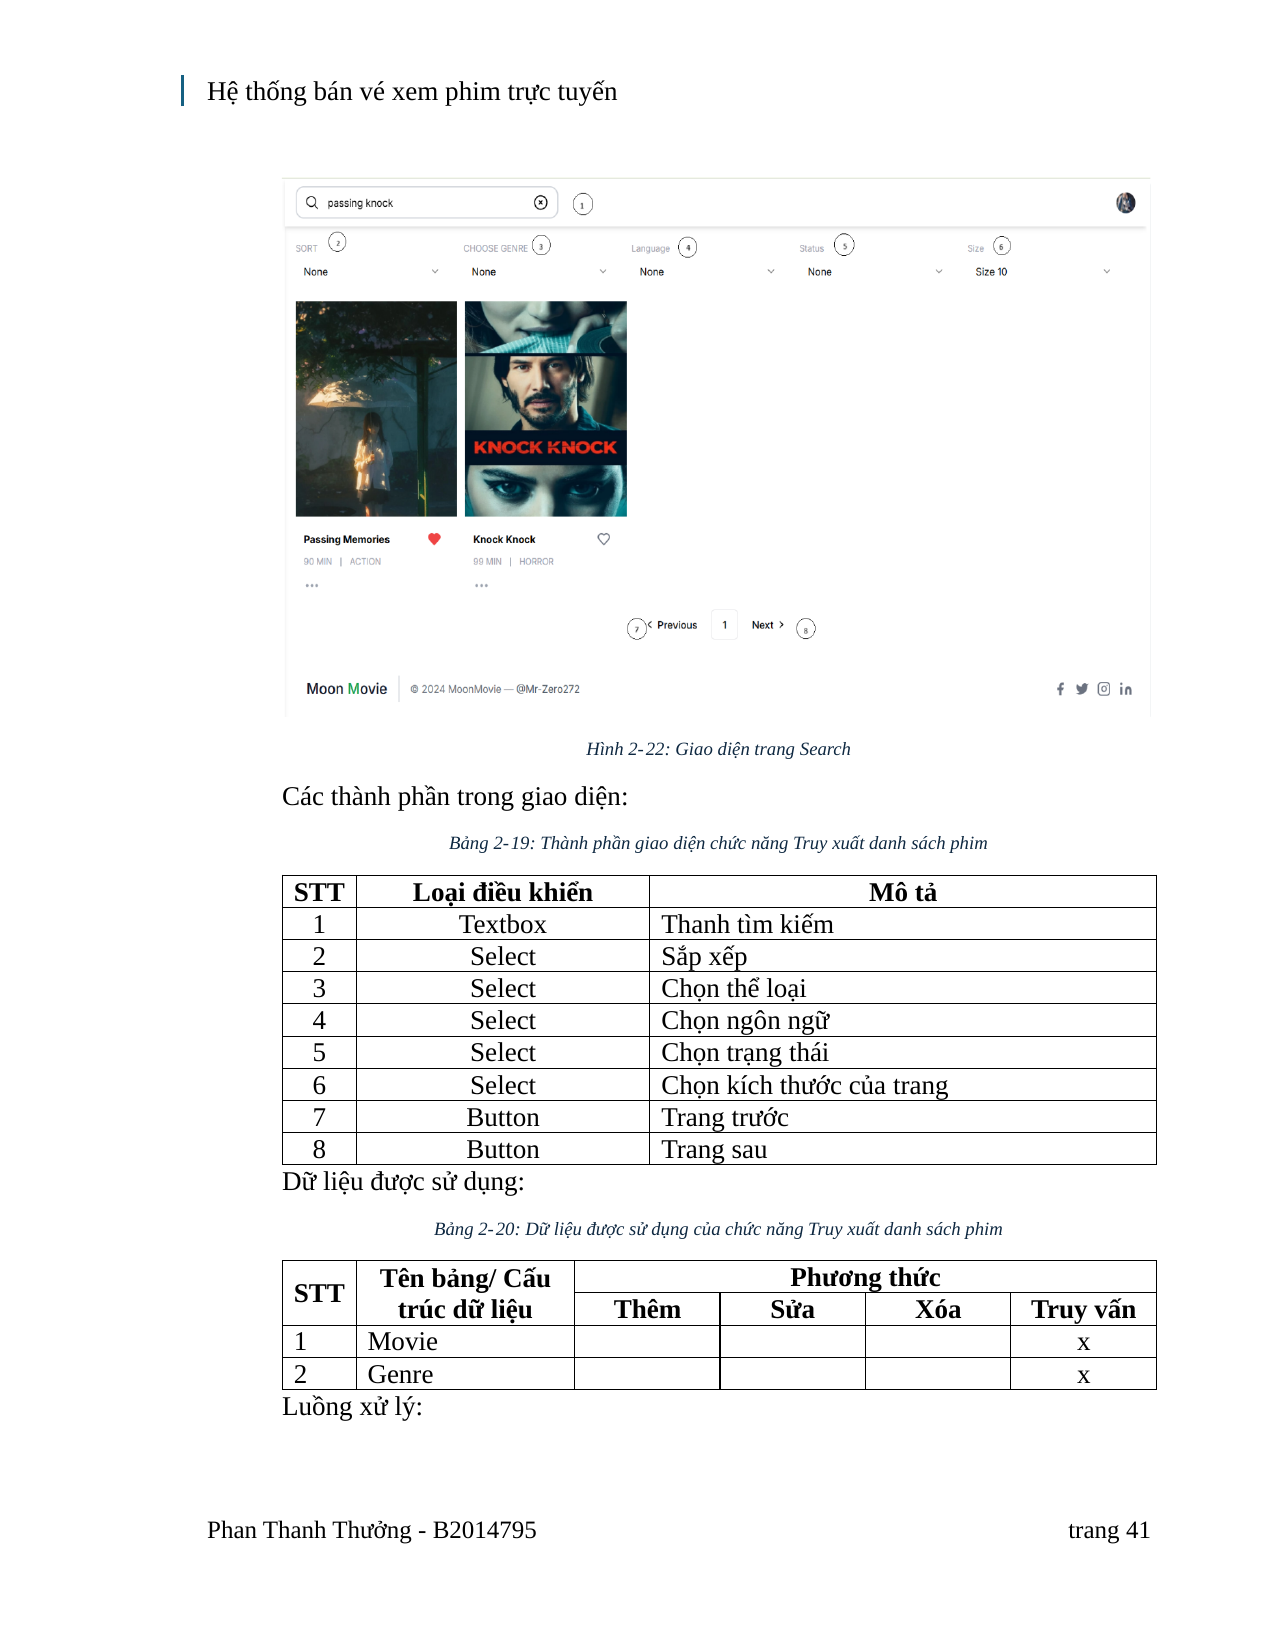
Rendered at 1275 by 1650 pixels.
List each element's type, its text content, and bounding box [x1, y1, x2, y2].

table_cell 2 [283, 1358, 356, 1389]
table_cell Select [357, 1004, 649, 1036]
table_cell Genre [357, 1358, 574, 1389]
table_cell x [1011, 1358, 1156, 1389]
table_cell Chọn trạng thái [650, 1037, 1156, 1068]
table_header Tên bảng/ Cấu trúc dữ liệu [357, 1261, 574, 1324]
table_cell Select [357, 940, 649, 971]
table_cell Xóa [866, 1293, 1010, 1324]
table_cell Textbox [357, 908, 649, 939]
table_cell Trang sau [650, 1133, 1156, 1164]
table_cell 1 [283, 1326, 356, 1357]
table_cell [866, 1358, 1010, 1389]
table_cell Button [357, 1133, 649, 1164]
table_header STT [283, 876, 356, 907]
table_cell 2 [283, 940, 356, 971]
table_cell x [1011, 1326, 1156, 1357]
table_header Loại điều khiển [357, 876, 649, 907]
table_header Phương thức [575, 1261, 1156, 1292]
table_cell 3 [283, 972, 356, 1003]
table_cell 8 [283, 1133, 356, 1164]
table_cell [575, 1358, 719, 1389]
table_cell 6 [283, 1069, 356, 1100]
table_cell Truy vấn [1011, 1293, 1156, 1324]
text Các thành phần trong giao diện: [207, 780, 1157, 811]
table_cell Chọn thể loại [650, 972, 1156, 1003]
table_cell Button [357, 1101, 649, 1132]
table_header STT [283, 1261, 356, 1324]
table_cell 7 [283, 1101, 356, 1132]
table_cell Chọn ngôn ngữ [650, 1004, 1156, 1036]
table_cell Thanh tìm kiếm [650, 908, 1156, 939]
table_cell 1 [283, 908, 356, 939]
text Luồng xử lý: [207, 1390, 1157, 1421]
table_cell Select [357, 1069, 649, 1100]
table_cell Movie [357, 1326, 574, 1357]
table_cell Sắp xếp [650, 940, 1156, 971]
text Dữ liệu được sử dụng: [207, 1165, 1157, 1196]
table_cell [721, 1326, 865, 1357]
table_cell [575, 1326, 719, 1357]
table_cell Chọn kích thước của trang [650, 1069, 1156, 1100]
table_header Mô tả [650, 876, 1156, 907]
picture [281, 177, 1151, 717]
table_cell 5 [283, 1037, 356, 1068]
table_cell 4 [283, 1004, 356, 1036]
table_cell Trang trước [650, 1101, 1156, 1132]
table_cell Thêm [575, 1293, 719, 1324]
table_cell Select [357, 972, 649, 1003]
table_cell Select [357, 1037, 649, 1068]
table_cell Sửa [721, 1293, 865, 1324]
table_cell [866, 1326, 1010, 1357]
table_cell [721, 1358, 865, 1389]
